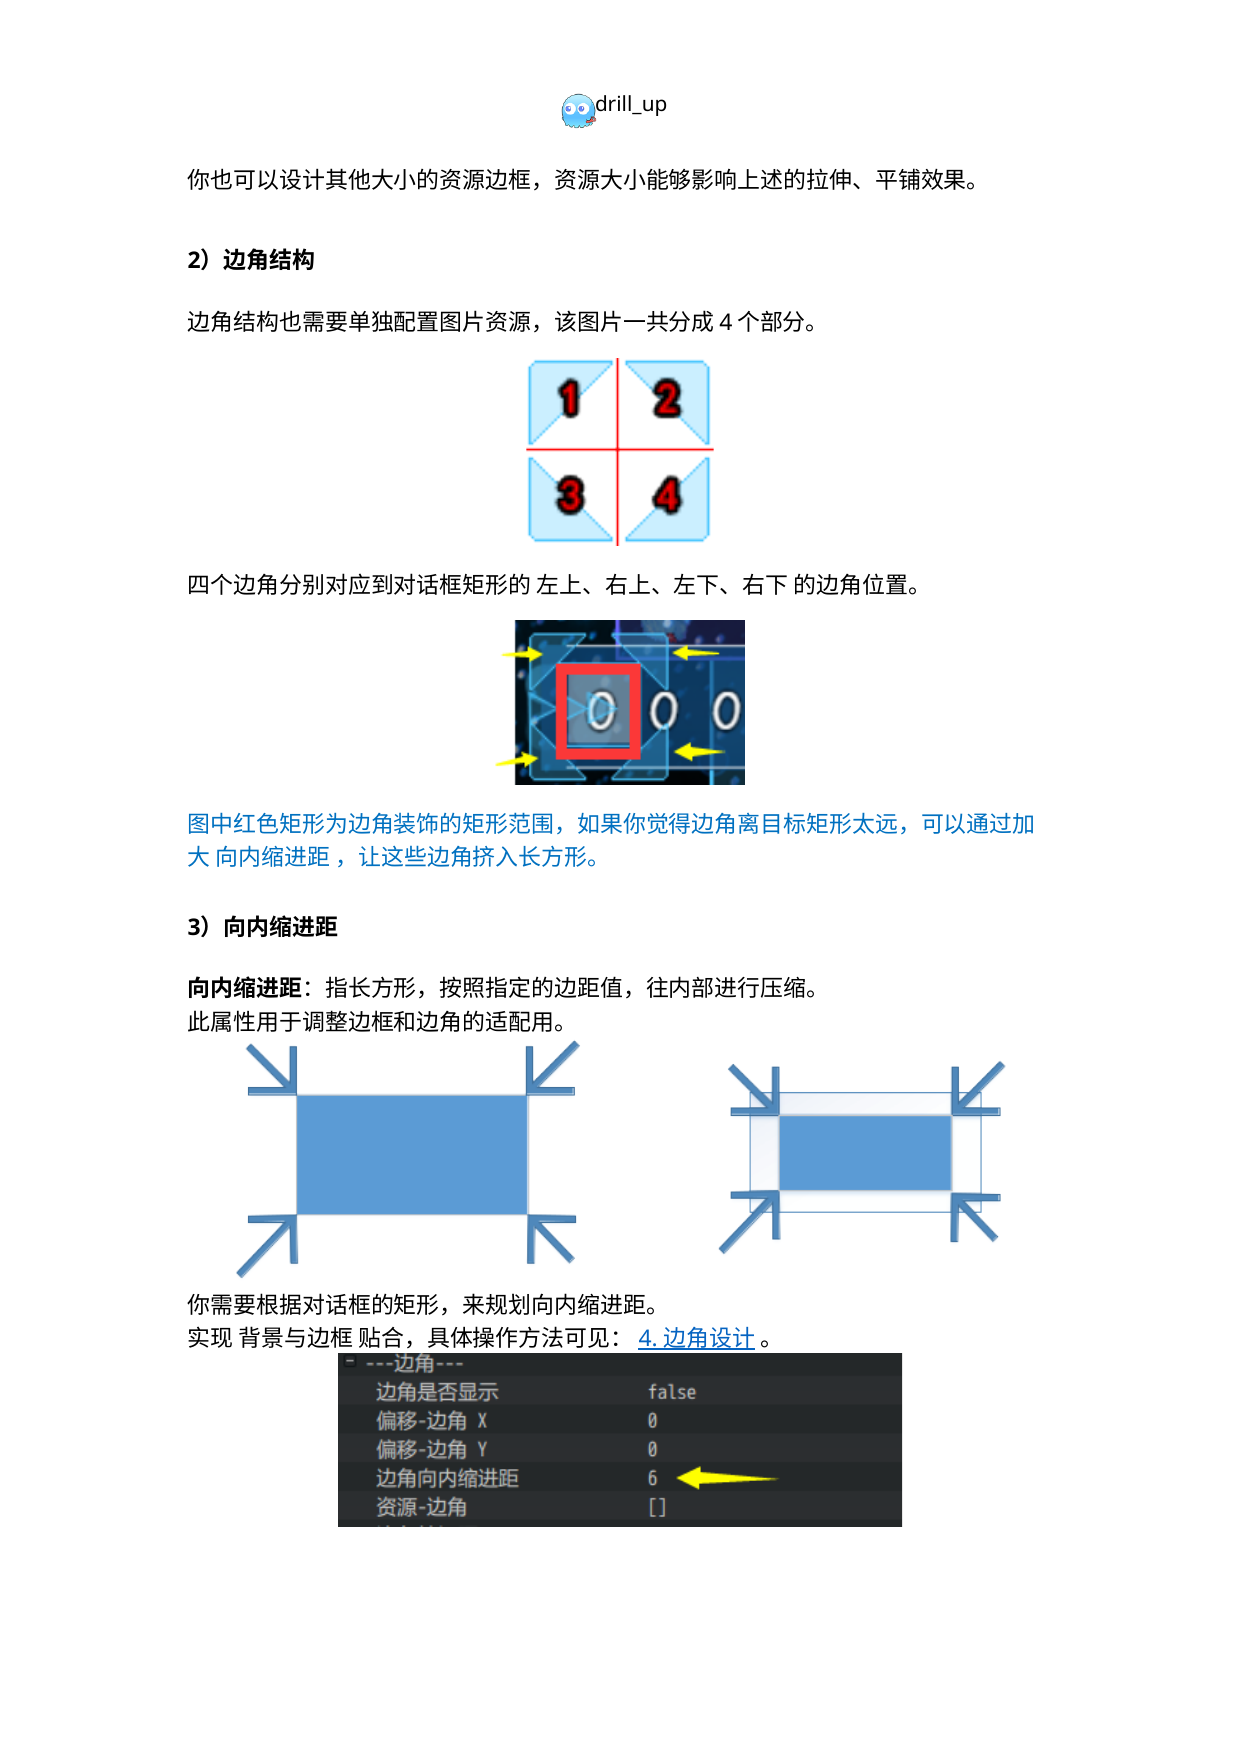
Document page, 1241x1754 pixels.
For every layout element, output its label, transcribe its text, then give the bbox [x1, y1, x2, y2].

text 实现 背景与边框 贴合，具体操作方法可见： 4. 边角设计 。 [187, 1320, 1053, 1353]
text 图中红色矩形为边角装饰的矩形范围，如果你觉得边角离目标矩形太远，可以通过加大 向内缩进距 ，让这些边角挤入长方形。 [187, 805, 1053, 872]
text 四个边角分别对应到对话框矩形的 左上、右上、左下、右下 的边角位置。 [187, 566, 1053, 600]
picture [338, 1353, 903, 1527]
picture [495, 620, 745, 785]
text 边角结构也需要单独配置图片资源，该图片一共分成4个部分。 [187, 304, 1053, 337]
subtitle 2）边角结构 [187, 226, 1053, 291]
text 你需要根据对话框的矩形，来规划向内缩进距。 [187, 1287, 1053, 1320]
text 你也可以设计其他大小的资源边框，资源大小能够影响上述的拉伸、平铺效果。 [187, 162, 1053, 195]
picture [526, 358, 714, 546]
text 向内缩进距：指长方形，按照指定的边距值，往内部进行压缩。 [187, 970, 1053, 1003]
picture [556, 88, 597, 130]
subtitle 3）向内缩进距 [187, 893, 1053, 958]
text 此属性用于调整边框和边角的适配用。 [187, 1003, 1053, 1037]
